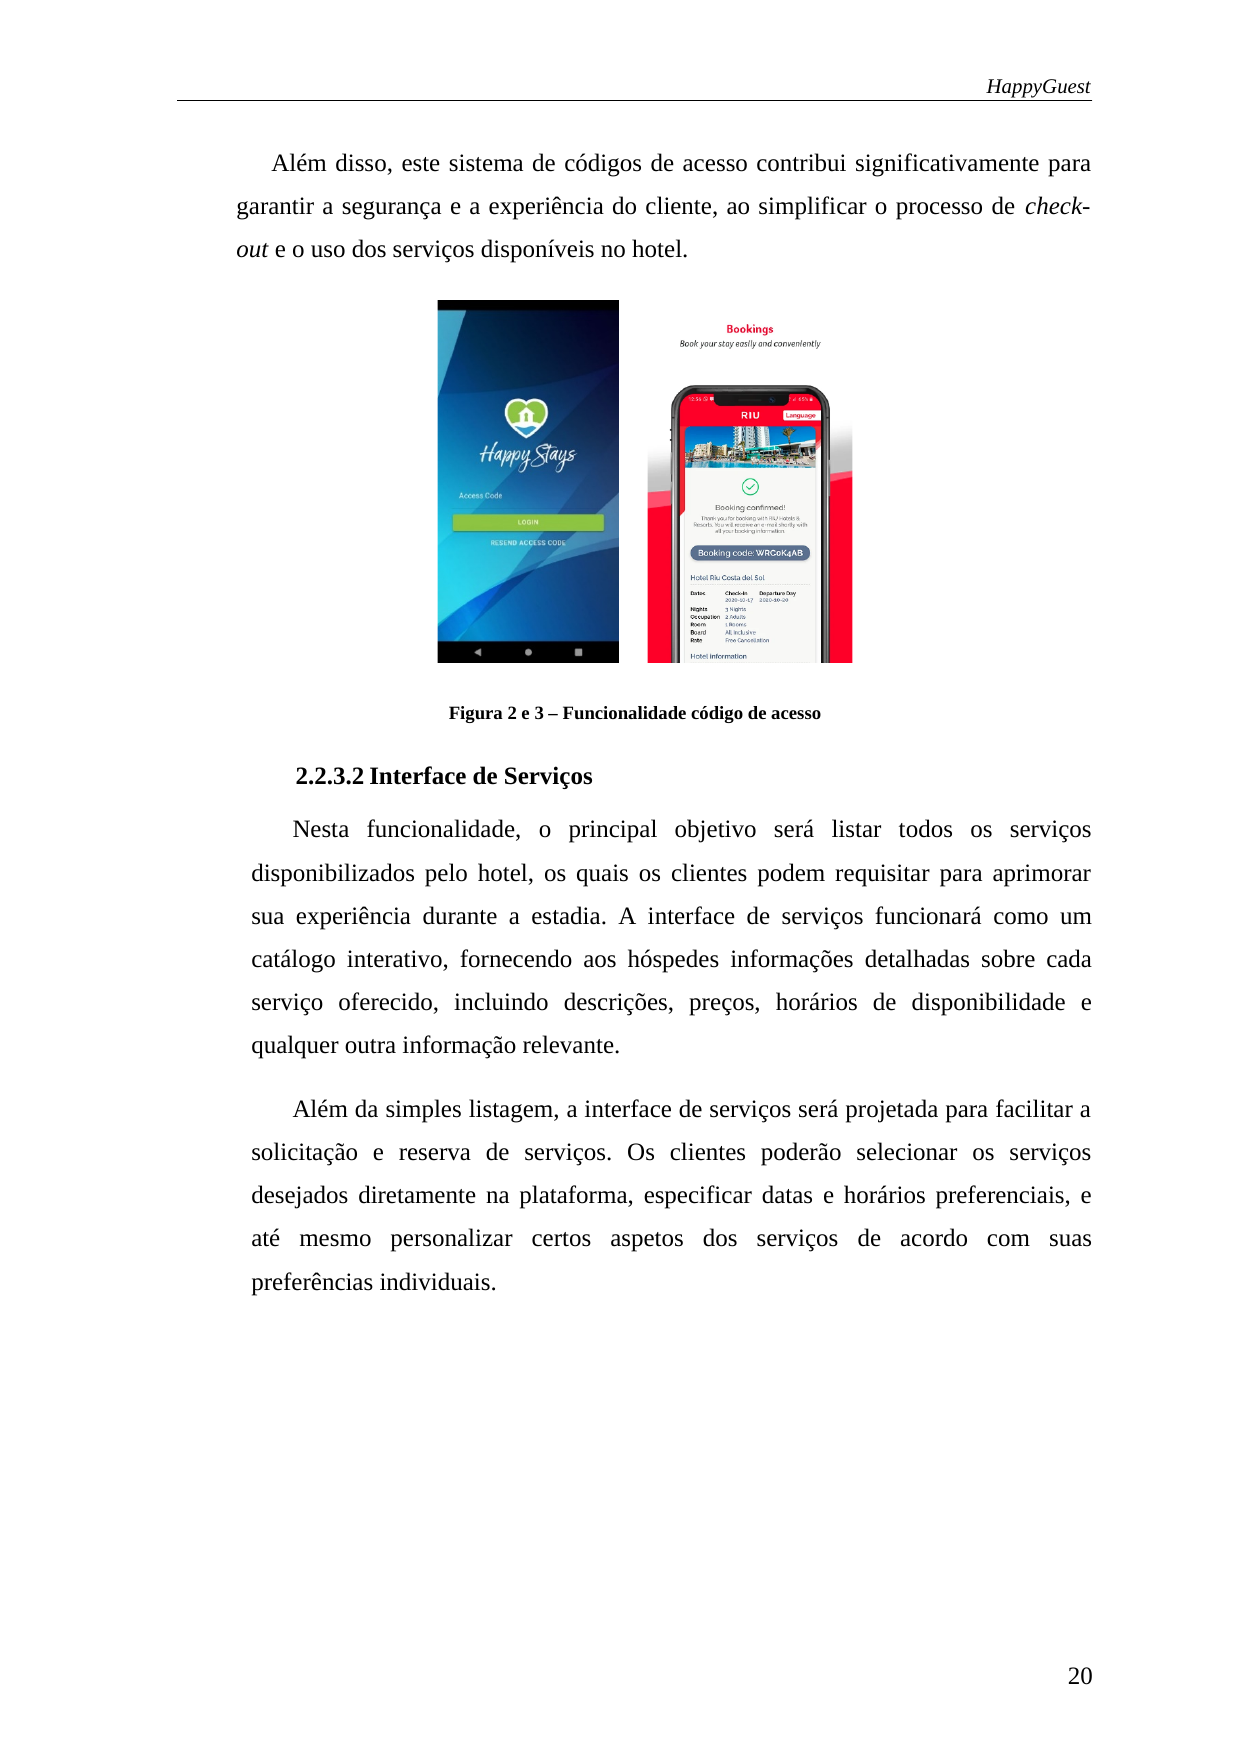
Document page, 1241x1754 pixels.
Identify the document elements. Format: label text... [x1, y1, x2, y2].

text Além da simples listagem, a interface de serviços será projetada para facilitar a solicitação e reserva de serviços. Os clientes poderão selecionar os serviços desejados diretamente na plataforma, especificar datas e horários preferenciais, e até mesmo personalizar certos aspetos dos serviços de acordo com suas preferências individuais. [251, 1094, 1092, 1295]
picture [647, 297, 853, 663]
text Além disso, este sistema de códigos de acesso contribui significativamente para garantir a segurança e a experiência do cliente, ao simplificar o processo de check-out e o uso dos serviços disponíveis no hotel. [236, 148, 1092, 263]
picture [437, 300, 619, 663]
text Nesta funcionalidade, o principal objetivo será listar todos os serviços disponibilizados pelo hotel, os quais os clientes podem requisitar para aprimorar sua experiência durante a estadia. A interface de serviços funcionará como um catálogo interativo, fornecendo aos hóspedes informações detalhadas sobre cada serviço oferecido, incluindo descrições, preços, horários de disponibilidade e qualquer outra informação relevante. [251, 814, 1092, 1059]
subtitle Interface de Serviços [295, 761, 1092, 789]
